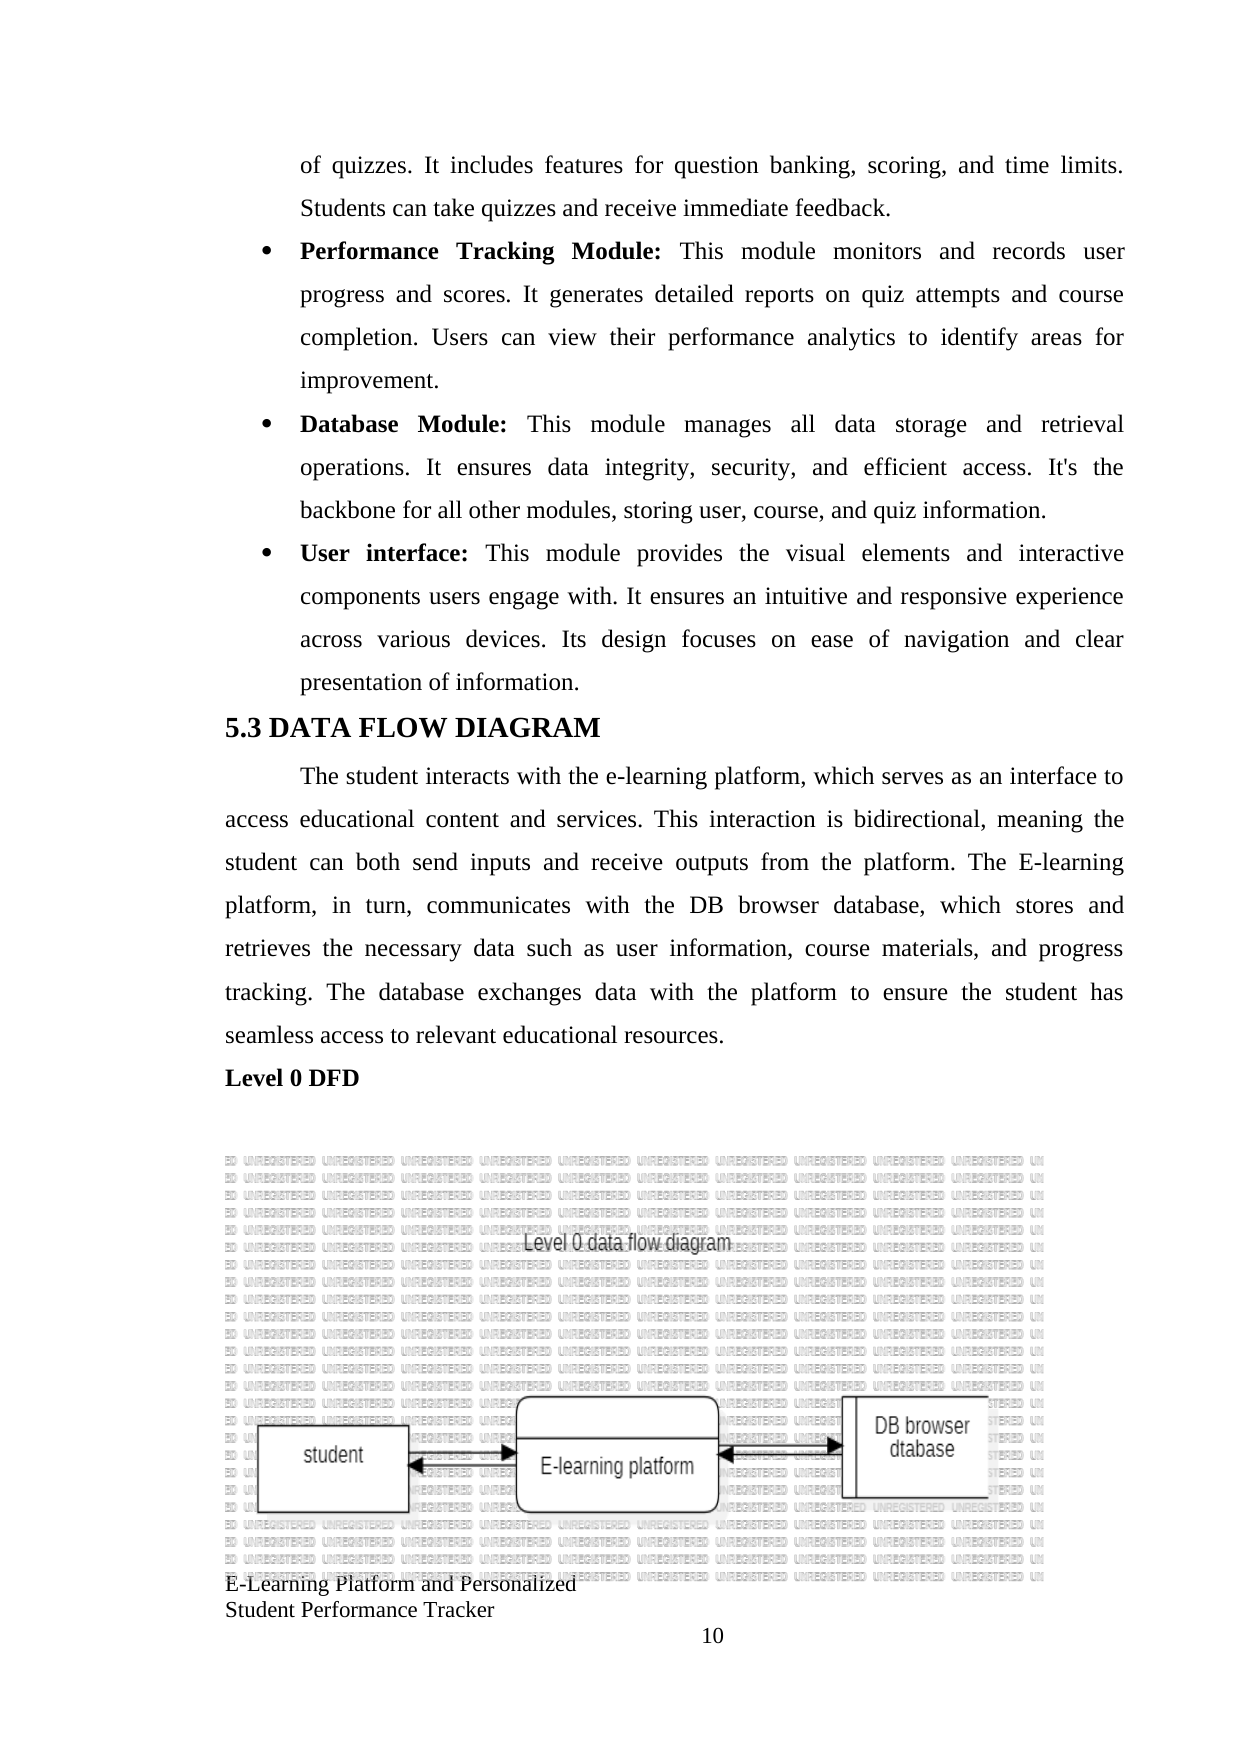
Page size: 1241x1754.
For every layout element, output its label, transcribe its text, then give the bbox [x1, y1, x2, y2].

list User interface: This module provides the visual elements and interactive components users engage with. It ensures an intuitive and responsive experience across various devices. Its design focuses on ease of navigation and clear presentation of information. [262, 538, 1125, 696]
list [262, 150, 1125, 222]
text 5.3 DATA FLOW DIAGRAM [225, 711, 1125, 744]
list Database Module: This module manages all data storage and retrieval operations. It ensures data integrity, security, and efficient access. It's the backbone for all other modules, storing user, course, and quiz information. [262, 409, 1125, 524]
text The student interacts with the e-learning platform, which serves as an interface to access educational content and services. This interaction is bidirectional, meaning the student can both send inputs and receive outputs from the platform. The E-learning platform, in turn, communicates with the DB browser database, which stores and retrieves the necessary data such as user information, course materials, and progress tracking. The database exchanges data with the platform to ensure the student has seamless access to relevant educational resources. [225, 761, 1125, 1048]
picture [225, 1149, 1044, 1584]
list Performance Tracking Module: This module monitors and records user progress and scores. It generates detailed reports on quiz attempts and course completion. Users can view their performance analytics to identify areas for improvement. [262, 236, 1125, 394]
text Level 0 DFD [225, 1063, 1125, 1092]
